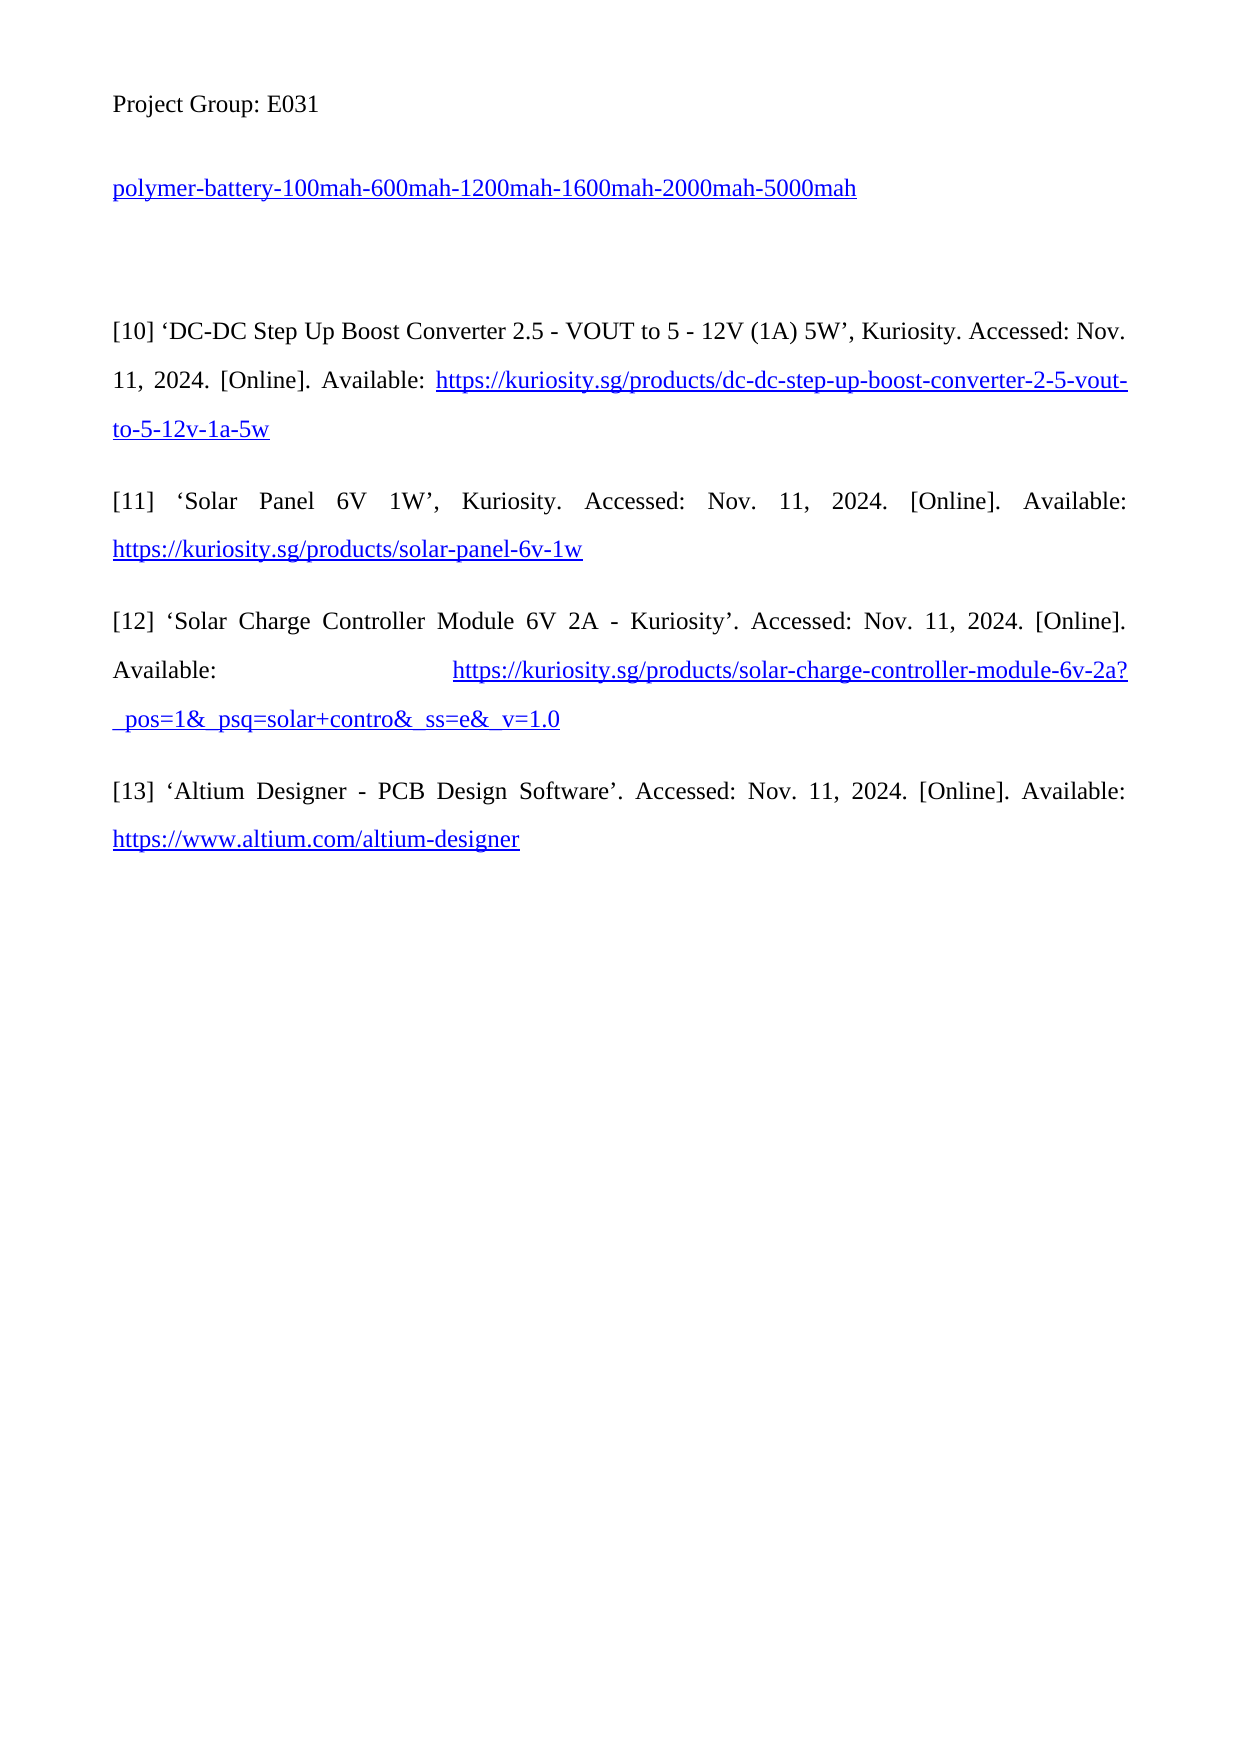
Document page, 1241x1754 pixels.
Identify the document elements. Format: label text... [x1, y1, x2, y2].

text [10] ‘DC-DC Step Up Boost Converter 2.5 - VOUT to 5 - 12V (1A) 5W’, Kuriosity. Accessed: Nov. 11, 2024. [Online]. Available: https://kuriosity.sg/products/dc-dc-step-up-boost-converter-2-5-vout-to-5-12v-1a-5w [112, 314, 1128, 444]
text [11] ‘Solar Panel 6V 1W’, Kuriosity. Accessed: Nov. 11, 2024. [Online]. Available: https://kuriosity.sg/products/solar-panel-6v-1w [112, 484, 1128, 565]
text [13] ‘Altium Designer - PCB Design Software’. Accessed: Nov. 11, 2024. [Online]. Available: https://www.altium.com/altium-designer [112, 774, 1128, 855]
text [12] ‘Solar Charge Controller Module 6V 2A - Kuriosity’. Accessed: Nov. 11, 2024. [Online]. Available: https://kuriosity.sg/products/solar-charge-controller-module-6v-2a?_pos=1&_psq=solar+contro&_ss=e&_v=1.0 [112, 604, 1128, 734]
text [112, 171, 1128, 203]
